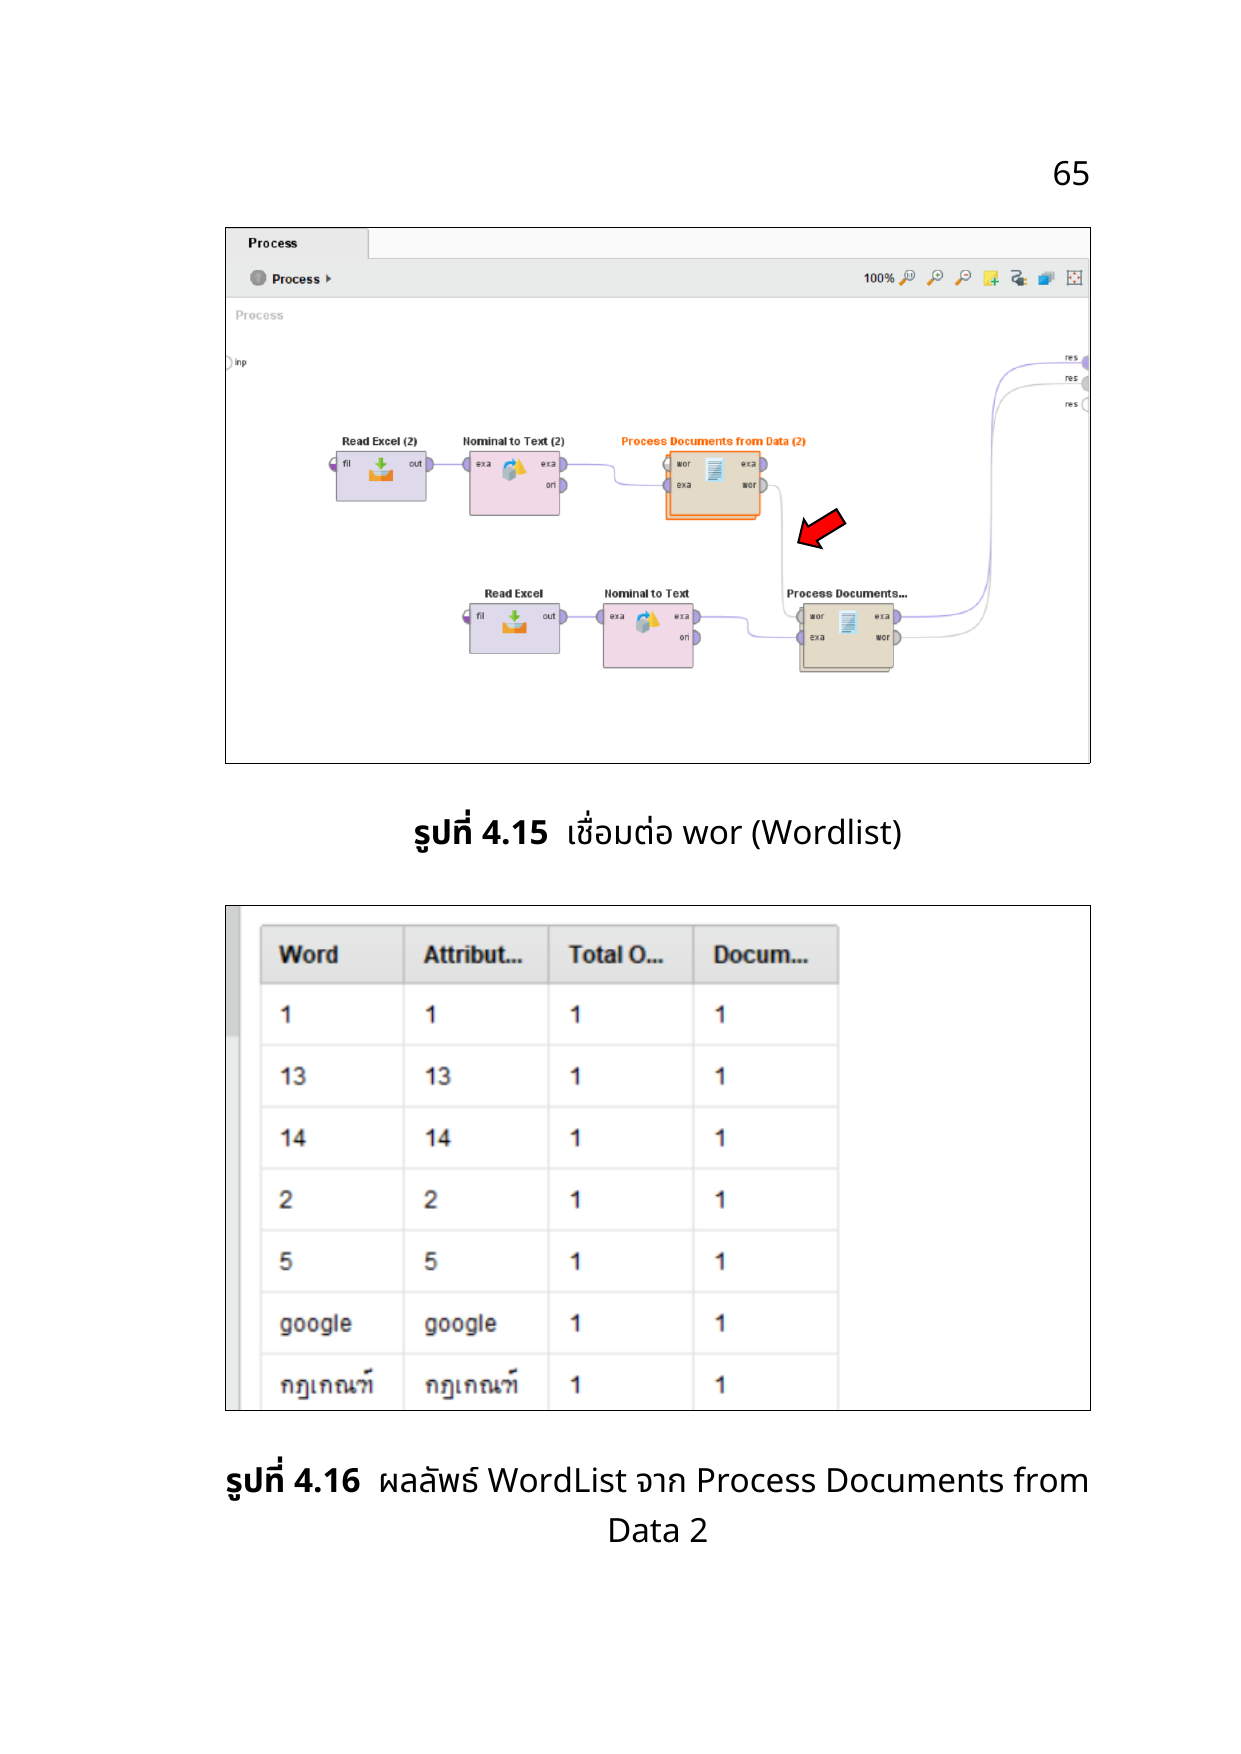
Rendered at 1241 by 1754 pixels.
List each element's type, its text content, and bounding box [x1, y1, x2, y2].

text รูปที่ 4.16 ผลลัพธ์ WordList จาก Process Documents from Data 2 [225, 1456, 1090, 1552]
text รูปที่ 4.15 เชื่อมต่อ wor (Wordlist) [225, 809, 1090, 859]
picture [226, 906, 1090, 1410]
picture [226, 228, 1090, 763]
